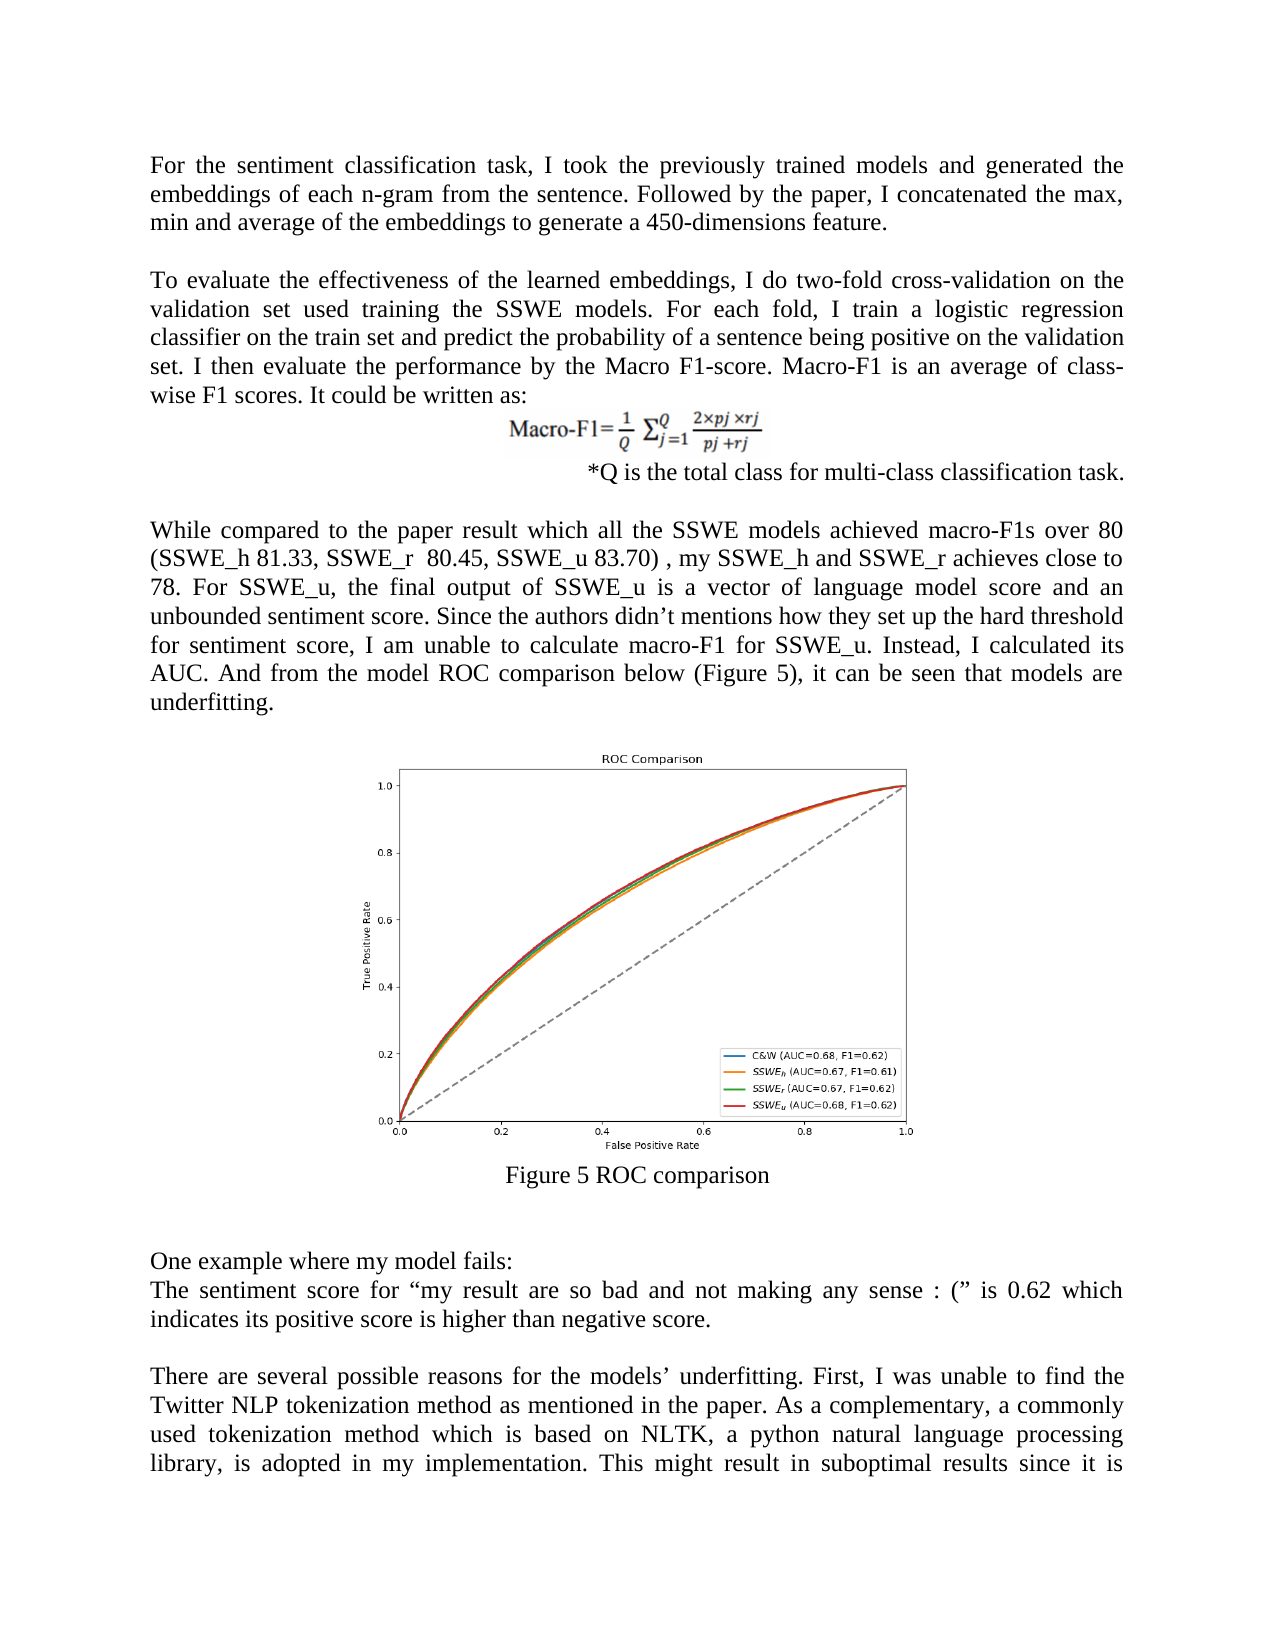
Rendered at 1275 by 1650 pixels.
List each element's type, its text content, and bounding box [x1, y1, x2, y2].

picture [503, 408, 772, 458]
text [150, 1361, 1125, 1476]
text *Q is the total class for multi-class classification task. [150, 457, 1125, 486]
text For the sentiment classification task, I took the previously trained models and generated the embeddings of each n-gram from the sentence. Followed by the paper, I concatenated the max, min and average of the embeddings to generate a 450-dimensions feature. [150, 150, 1125, 236]
text While compared to the paper result which all the SSWE models achieved macro-F1s over 80 (SSWE_h 81.33, SSWE_r 80.45, SSWE_u 83.70) , my SSWE_h and SSWE_r achieves close to 78. For SSWE_u, the final output of SSWE_u is a vector of language model score and an unbounded sentiment score. Since the authors didn’t mentions how they set up the hard threshold for sentiment score, I am unable to calculate macro-F1 for SSWE_u. Instead, I calculated its AUC. And from the model ROC comparison below (Figure 5), it can be seen that models are underfitting. [150, 515, 1125, 716]
text One example where my model fails: [150, 1246, 1125, 1275]
picture [352, 744, 923, 1161]
text To evaluate the effectiveness of the learned embeddings, I do two-fold cross-validation on the validation set used training the SSWE models. For each fold, I train a logistic regression classifier on the train set and predict the probability of a sentence being positive on the validation set. I then evaluate the performance by the Macro F1-score. Macro-F1 is an average of class-wise F1 scores. It could be written as: [150, 265, 1125, 409]
text The sentiment score for “my result are so bad and not making any sense : (” is 0.62 which indicates its positive score is higher than negative score. [150, 1275, 1125, 1333]
text Figure 5 ROC comparison [150, 1160, 1125, 1189]
